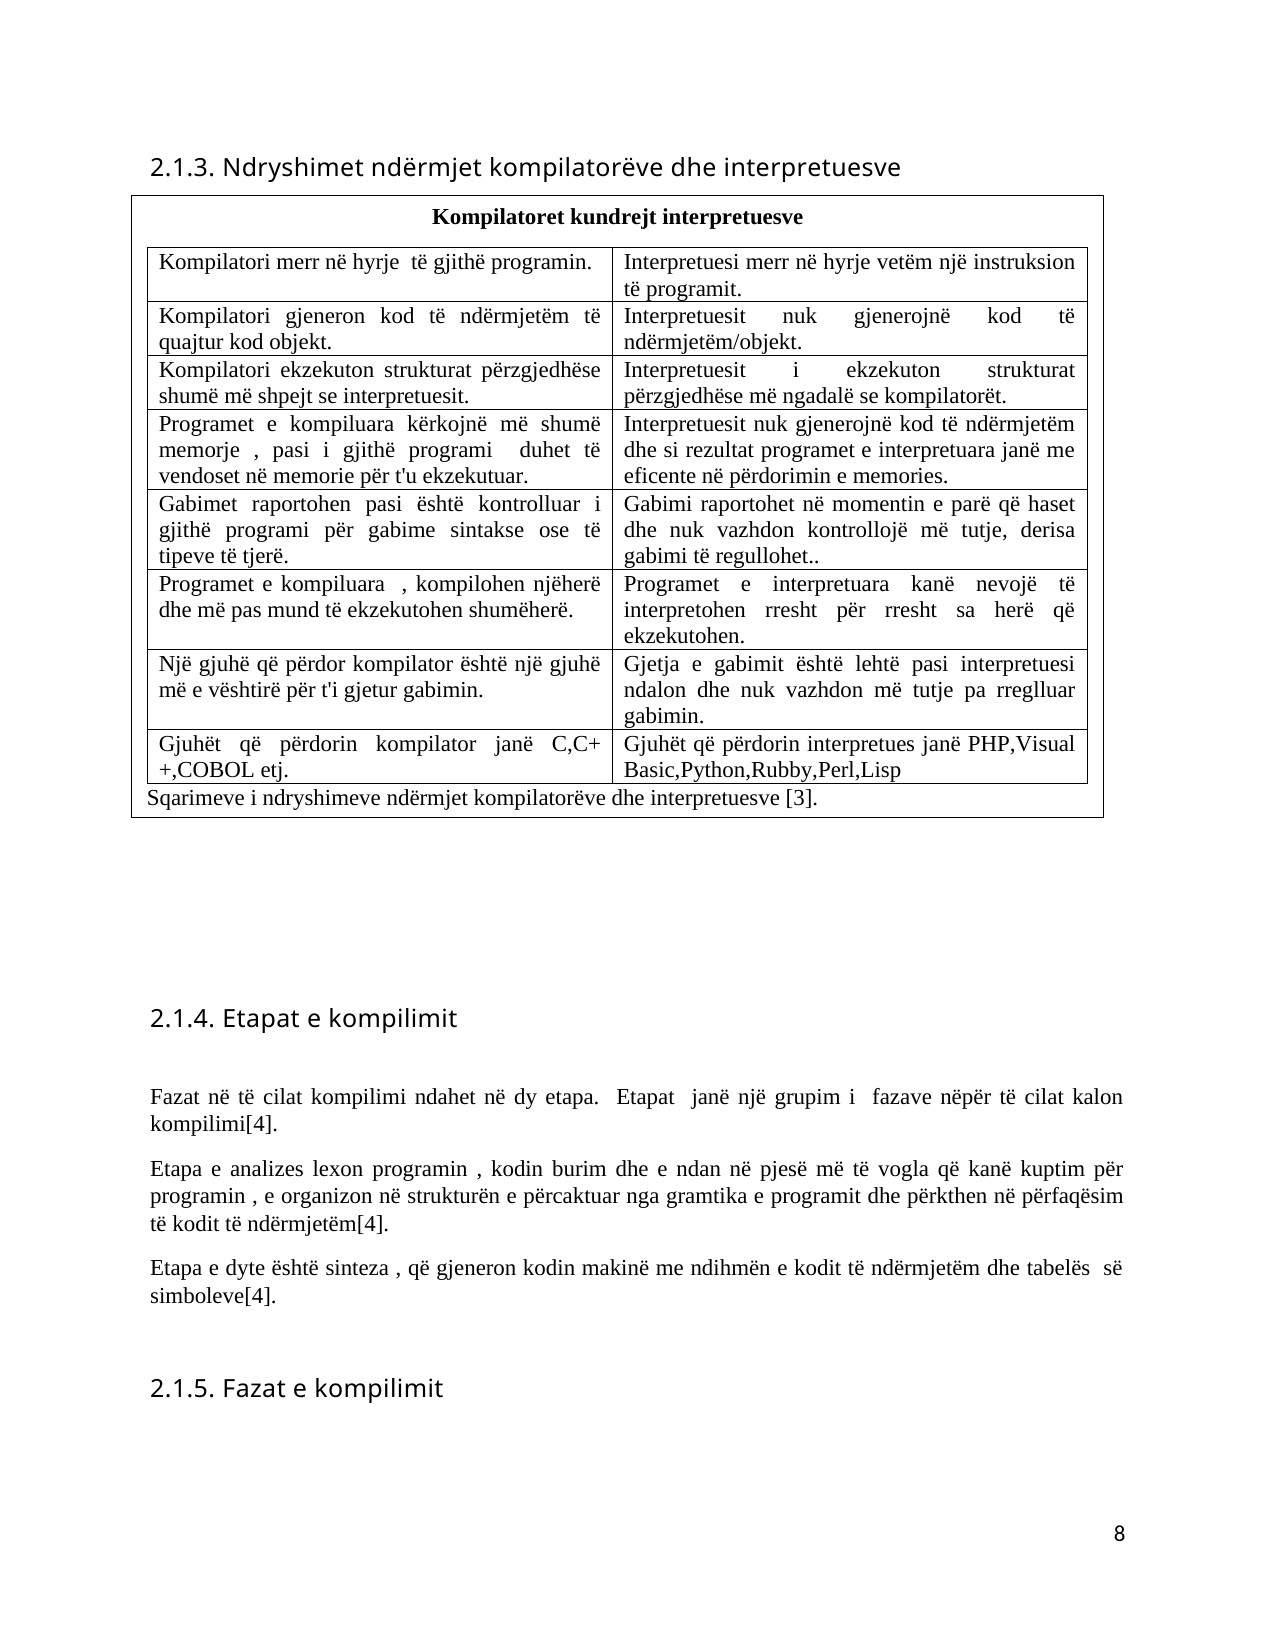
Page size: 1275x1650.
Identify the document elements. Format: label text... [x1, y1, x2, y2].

subtitle 2.1.5. Fazat e kompilimit [150, 1370, 1125, 1404]
text Fazat në të cilat kompilimi ndahet në dy etapa. Etapat janë një grupim i fazave nëpër të cilat kalon kompilimi[4]. [150, 1083, 1125, 1137]
text Etapa e analizes lexon programin , kodin burim dhe e ndan në pjesë më të vogla që kanë kuptim për programin , e organizon në strukturën e përcaktuar nga gramtika e programit dhe përkthen në përfaqësim të kodit të ndërmjetëm[4]. [150, 1155, 1125, 1236]
text Etapa e dyte është sinteza , që gjeneron kodin makinë me ndihmën e kodit të ndërmjetëm dhe tabelës së simboleve[4]. [150, 1254, 1125, 1308]
subtitle 2.1.4. Etapat e kompilimit [150, 1001, 1125, 1035]
subtitle 2.1.3. Ndryshimet ndërmjet kompilatorëve dhe interpretuesve [150, 150, 1125, 184]
